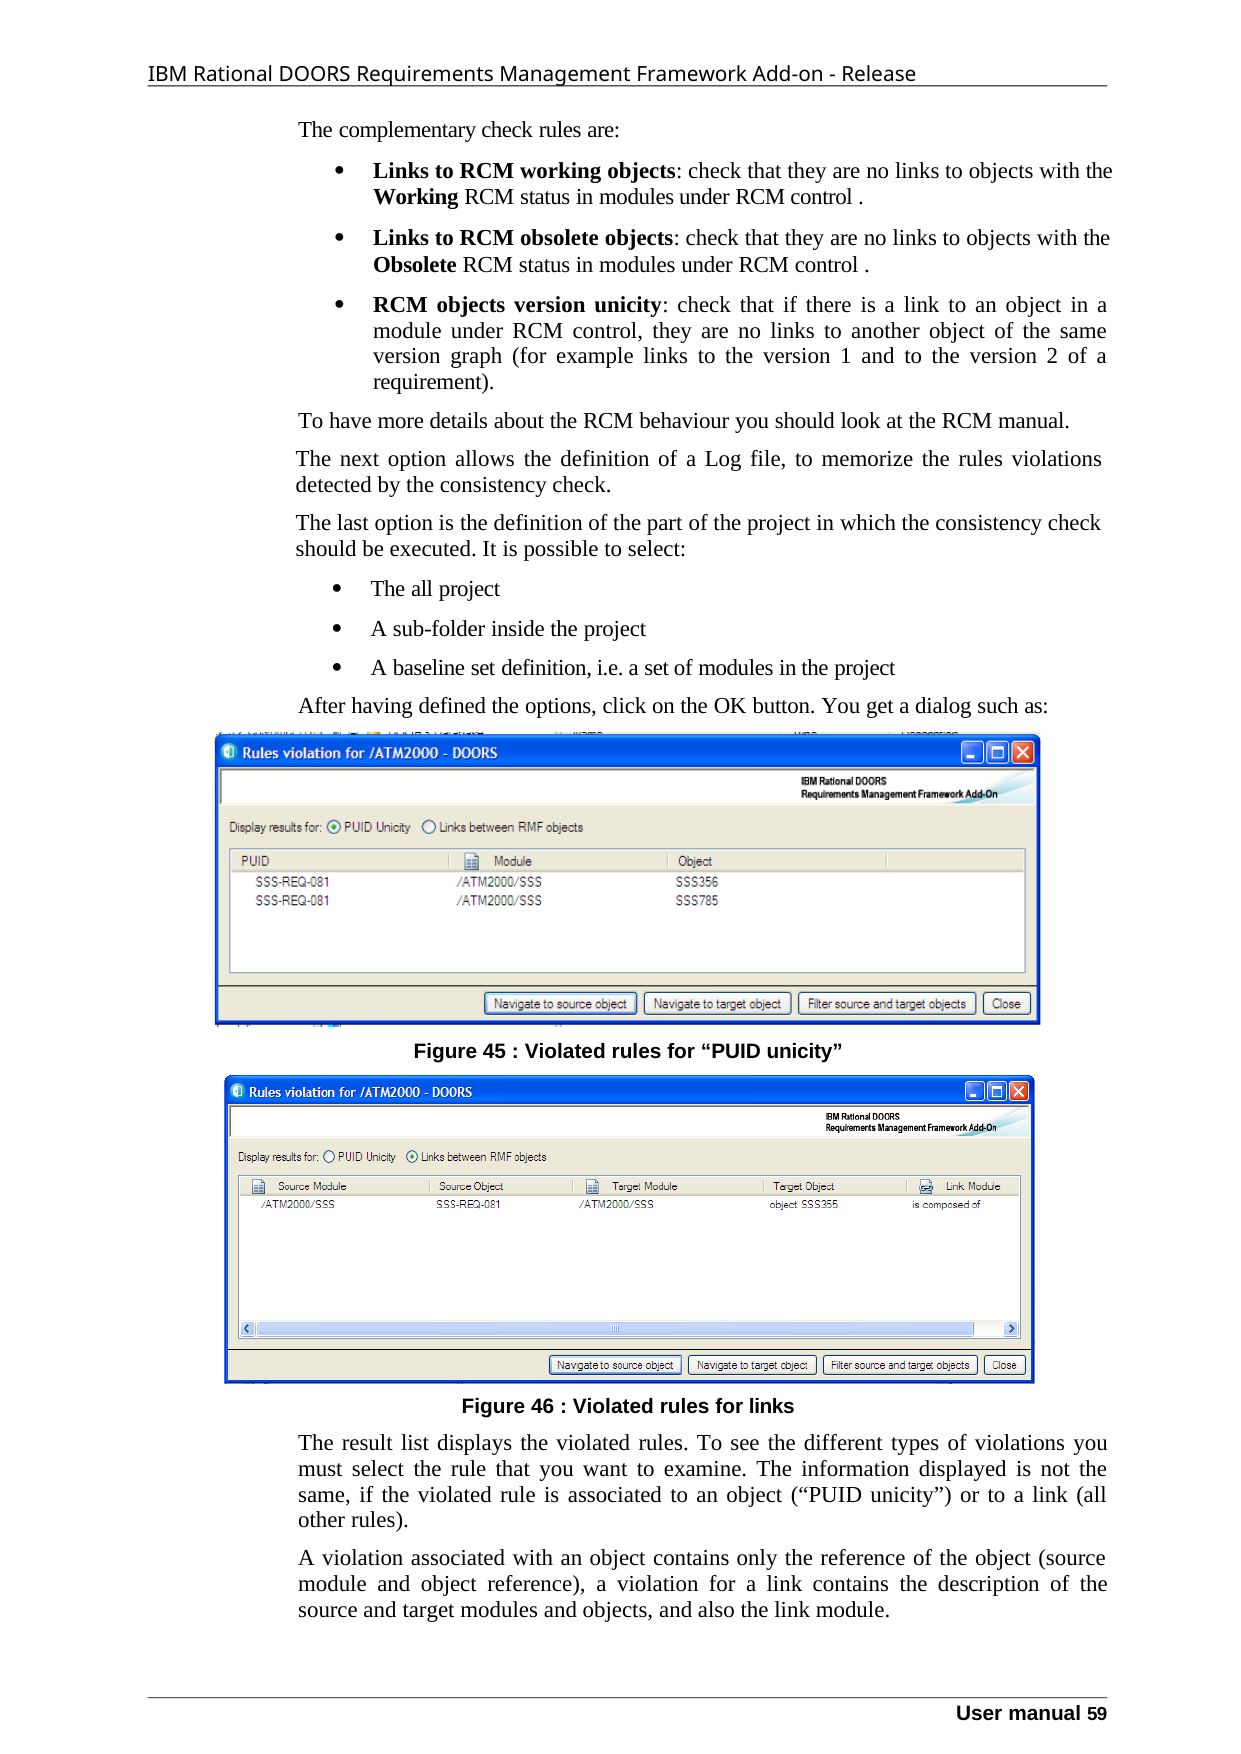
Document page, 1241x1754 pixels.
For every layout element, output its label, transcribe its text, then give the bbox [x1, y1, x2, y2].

text The last option is the definition of the part of the project in which the consistency check should be executed. It is possible to select: [295, 509, 1107, 561]
list Links to RCM working objects: check that they are no links to objects with the [335, 156, 1240, 184]
list RCM objects version unicity: check that if there is a link to an object in a module under RCM control, they are no links to another object of the same version graph (for example links to the version 1 and to the version 2 of a requirement). [335, 291, 1108, 395]
picture [214, 732, 1041, 743]
text Figure 45 : Violated rules for “PUID unicity” [138, 743, 1118, 1063]
list Links to RCM obsolete objects: check that they are no links to objects with the [335, 223, 1240, 251]
text The complementary check rules are: [298, 116, 1240, 142]
list A baseline set definition, i.e. a set of modules in the project [333, 654, 1240, 681]
text Obsolete RCM status in modules under RCM control . [373, 251, 1240, 277]
text The next option allows the definition of a Log file, to memorize the rules violations detected by the consistency check. [295, 445, 1107, 497]
list A sub-folder inside the project [333, 614, 1240, 641]
list The all project [333, 575, 1240, 601]
picture [224, 1075, 1035, 1084]
text The result list displays the violated rules. To see the different types of violations you must select the rule that you want to examine. The information displayed is not the same, if the violated rule is associated to an object (“PUID unicity”) or to a link (all other rules). [298, 1429, 1108, 1533]
text A violation associated with an object contains only the reference of the object (source module and object reference), a violation for a link contains the description of the source and target modules and objects, and also the link module. [298, 1545, 1107, 1623]
text To have more details about the RCM behaviour you should look at the RCM manual. [298, 407, 1240, 433]
text Figure 46 : Violated rules for links [139, 1084, 1118, 1418]
text After having defined the options, click on the OK button. You get a dialog such as: [298, 693, 1240, 719]
text Working RCM status in modules under RCM control . [373, 184, 1240, 210]
